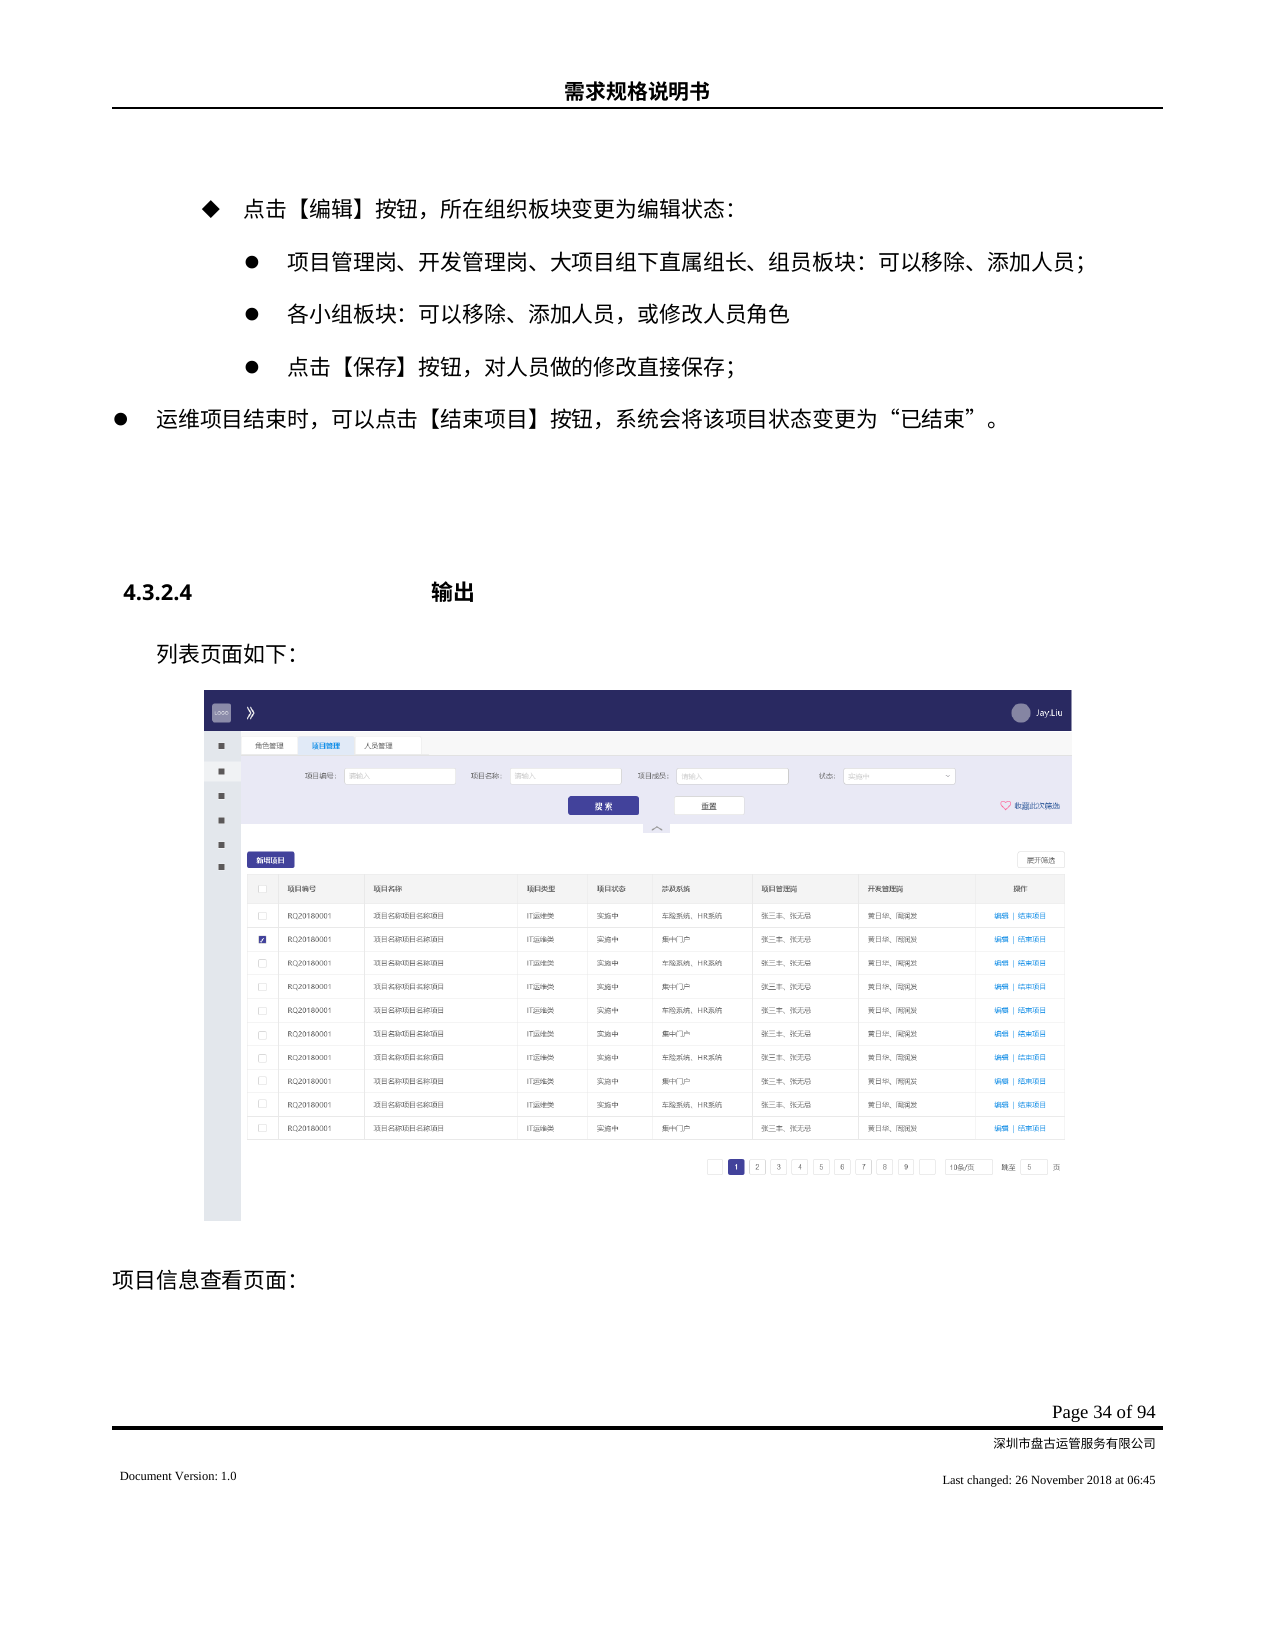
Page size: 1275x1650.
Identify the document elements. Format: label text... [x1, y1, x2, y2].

list 点击【保存】按钮，对人员做的修改直接保存； [243, 350, 1163, 381]
list 各小组板块：可以移除、添加人员，或修改人员角色 [243, 297, 1163, 329]
text 项目信息查看页面： [112, 1263, 1163, 1296]
list 项目管理岗、开发管理岗、大项目组下直属组长、组员板块：可以移除、添加人员； [243, 245, 1163, 276]
text 列表页面如下： [112, 636, 1163, 669]
list 运维项目结束时，可以点击【结束项目】按钮，系统会将该项目状态变更为“已结束”。 [112, 402, 1163, 434]
subtitle 输出 [123, 570, 1152, 607]
list 点击【编辑】按钮，所在组织板块变更为编辑状态： [200, 192, 1163, 224]
picture [203, 689, 1072, 1221]
